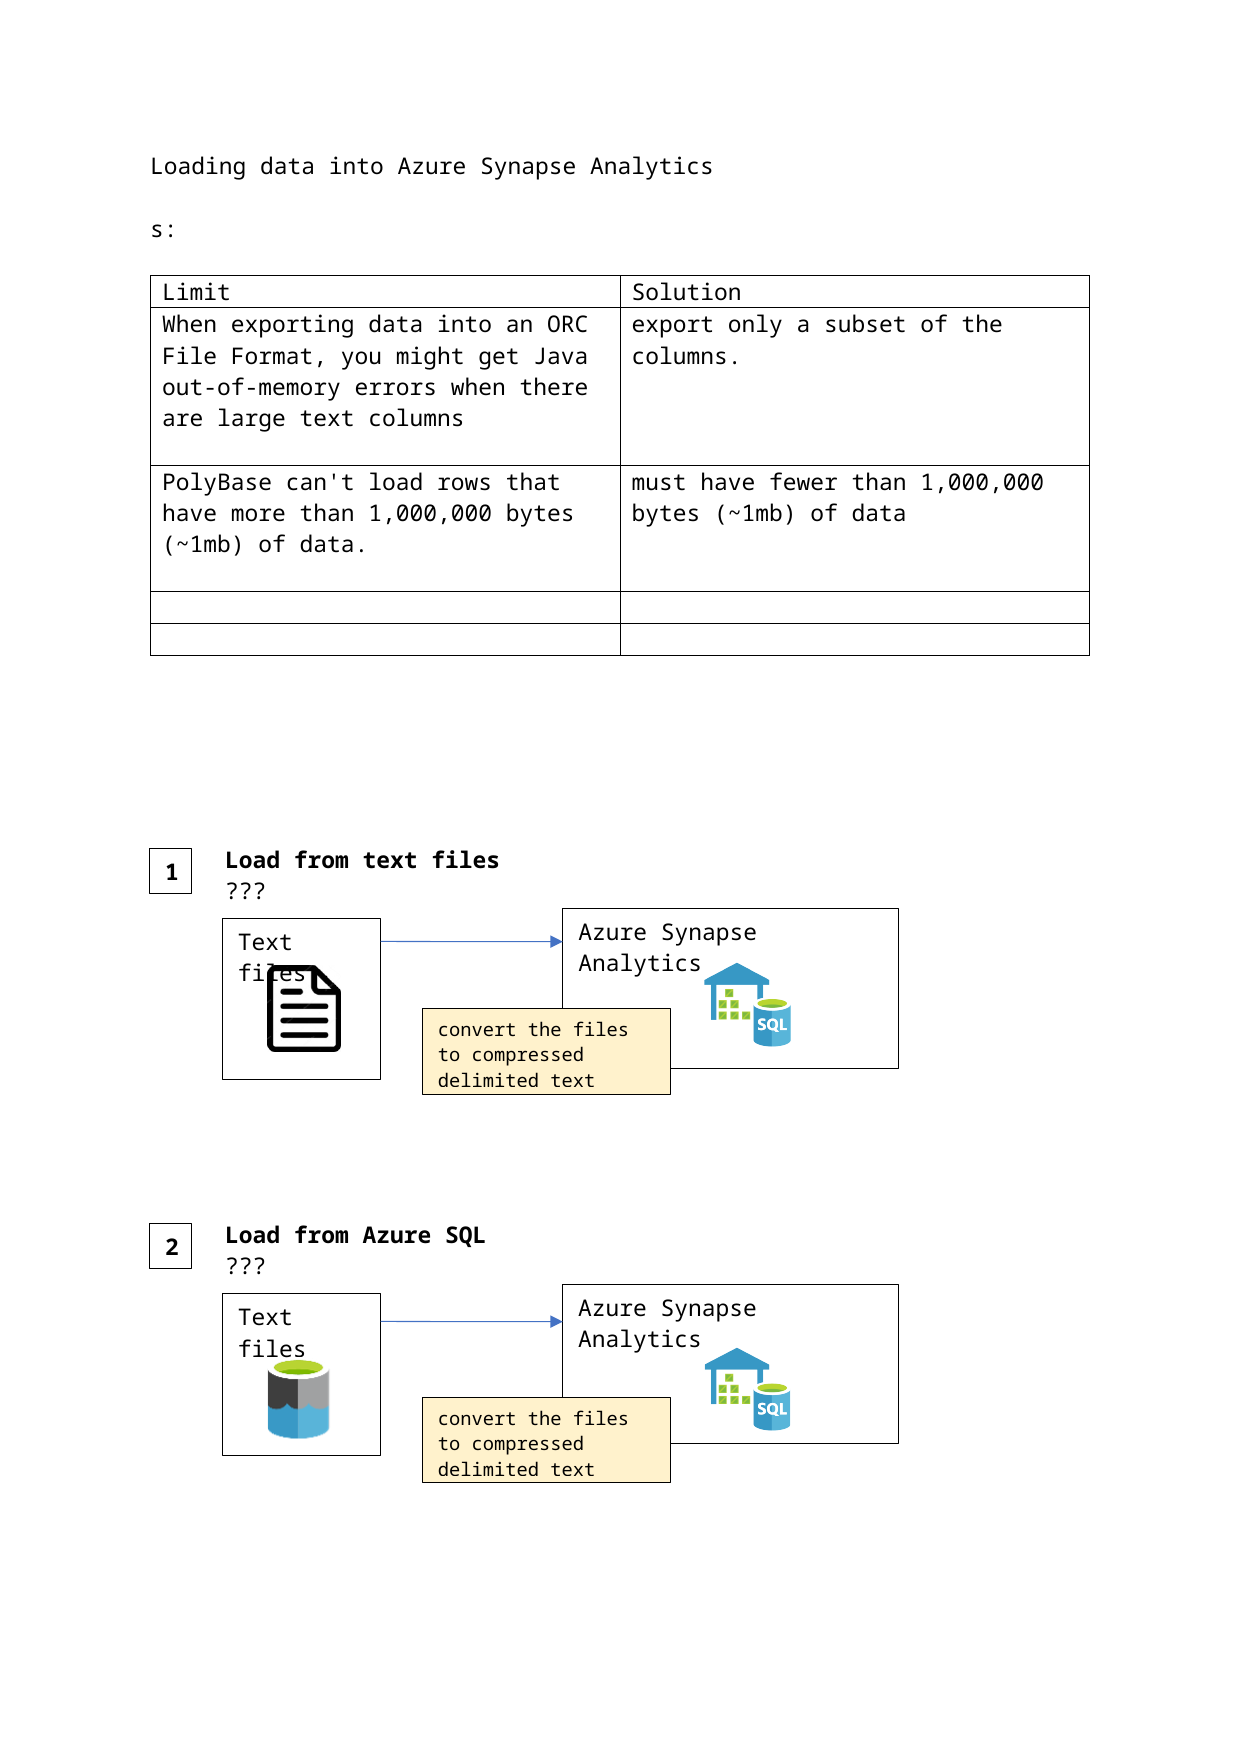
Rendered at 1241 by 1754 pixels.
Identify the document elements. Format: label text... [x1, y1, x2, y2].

table_header Solution [621, 276, 1089, 307]
text Load from text files [225, 844, 1090, 875]
table_cell [151, 592, 620, 623]
text Load from Azure SQL [225, 1219, 1090, 1250]
table_cell PolyBase can't load rows that have more than 1,000,000 bytes (~1mb) of data. [151, 466, 620, 591]
text Loading data into Azure Synapse Analytics [150, 150, 1090, 181]
table_cell When exporting data into an ORC File Format, you might get Java out-of-memory errors when there are large text columns [151, 308, 620, 464]
table_cell [621, 592, 1089, 623]
table_cell export only a subset of the columns. [621, 308, 1089, 464]
table_cell must have fewer than 1,000,000 bytes (~1mb) of data [621, 466, 1089, 591]
text ??? [225, 875, 1090, 906]
table_cell [151, 624, 620, 655]
picture [704, 1346, 791, 1432]
text ??? [225, 1250, 1090, 1281]
table_header Limit [151, 276, 620, 307]
picture [267, 1357, 333, 1442]
picture [267, 965, 271, 980]
picture [704, 961, 791, 1048]
text s: [150, 212, 1090, 244]
picture [267, 965, 341, 1052]
table_cell [621, 624, 1089, 655]
